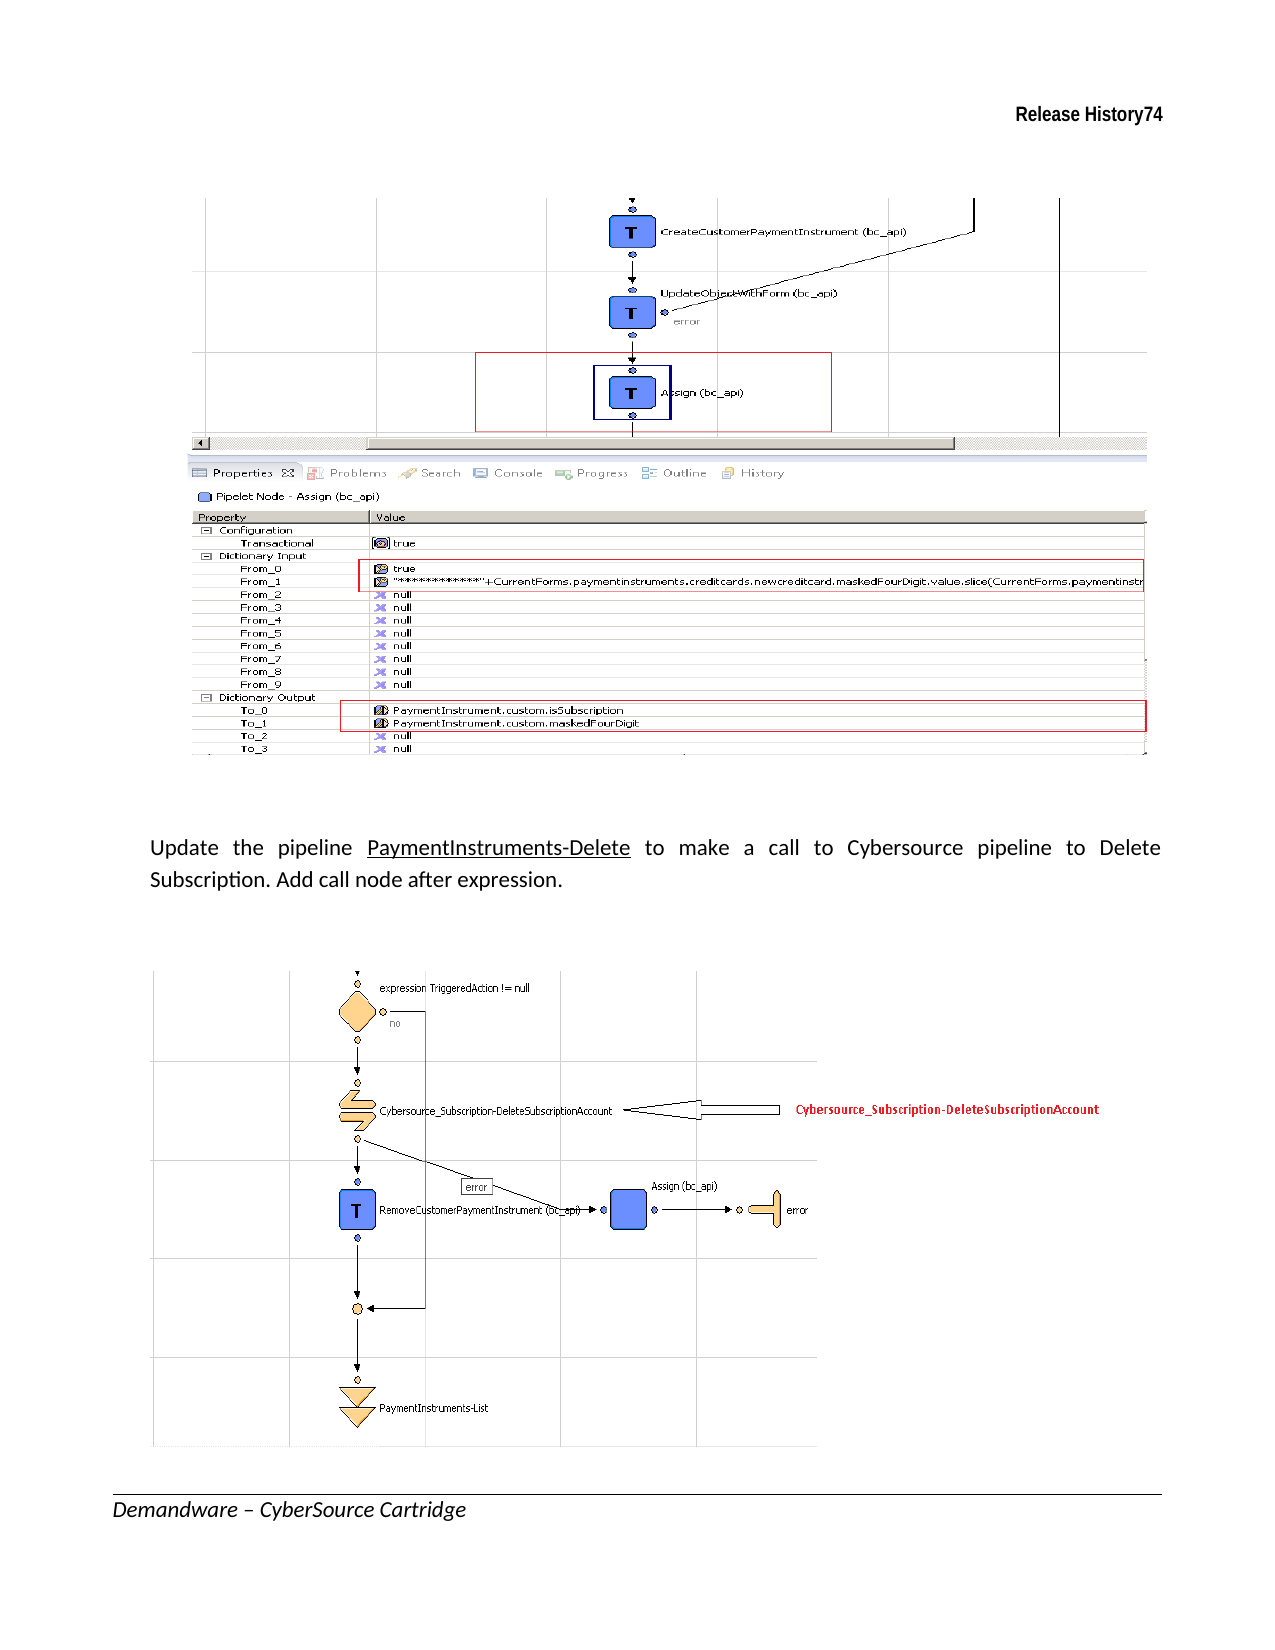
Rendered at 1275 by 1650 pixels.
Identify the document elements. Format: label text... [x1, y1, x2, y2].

picture [187, 198, 1147, 755]
text Update the pipeline PaymentInstruments-Delete to make a call to Cybersource pipeline to Delete Subscription. Add call node after expression. [150, 833, 1162, 893]
picture [150, 971, 1110, 1447]
